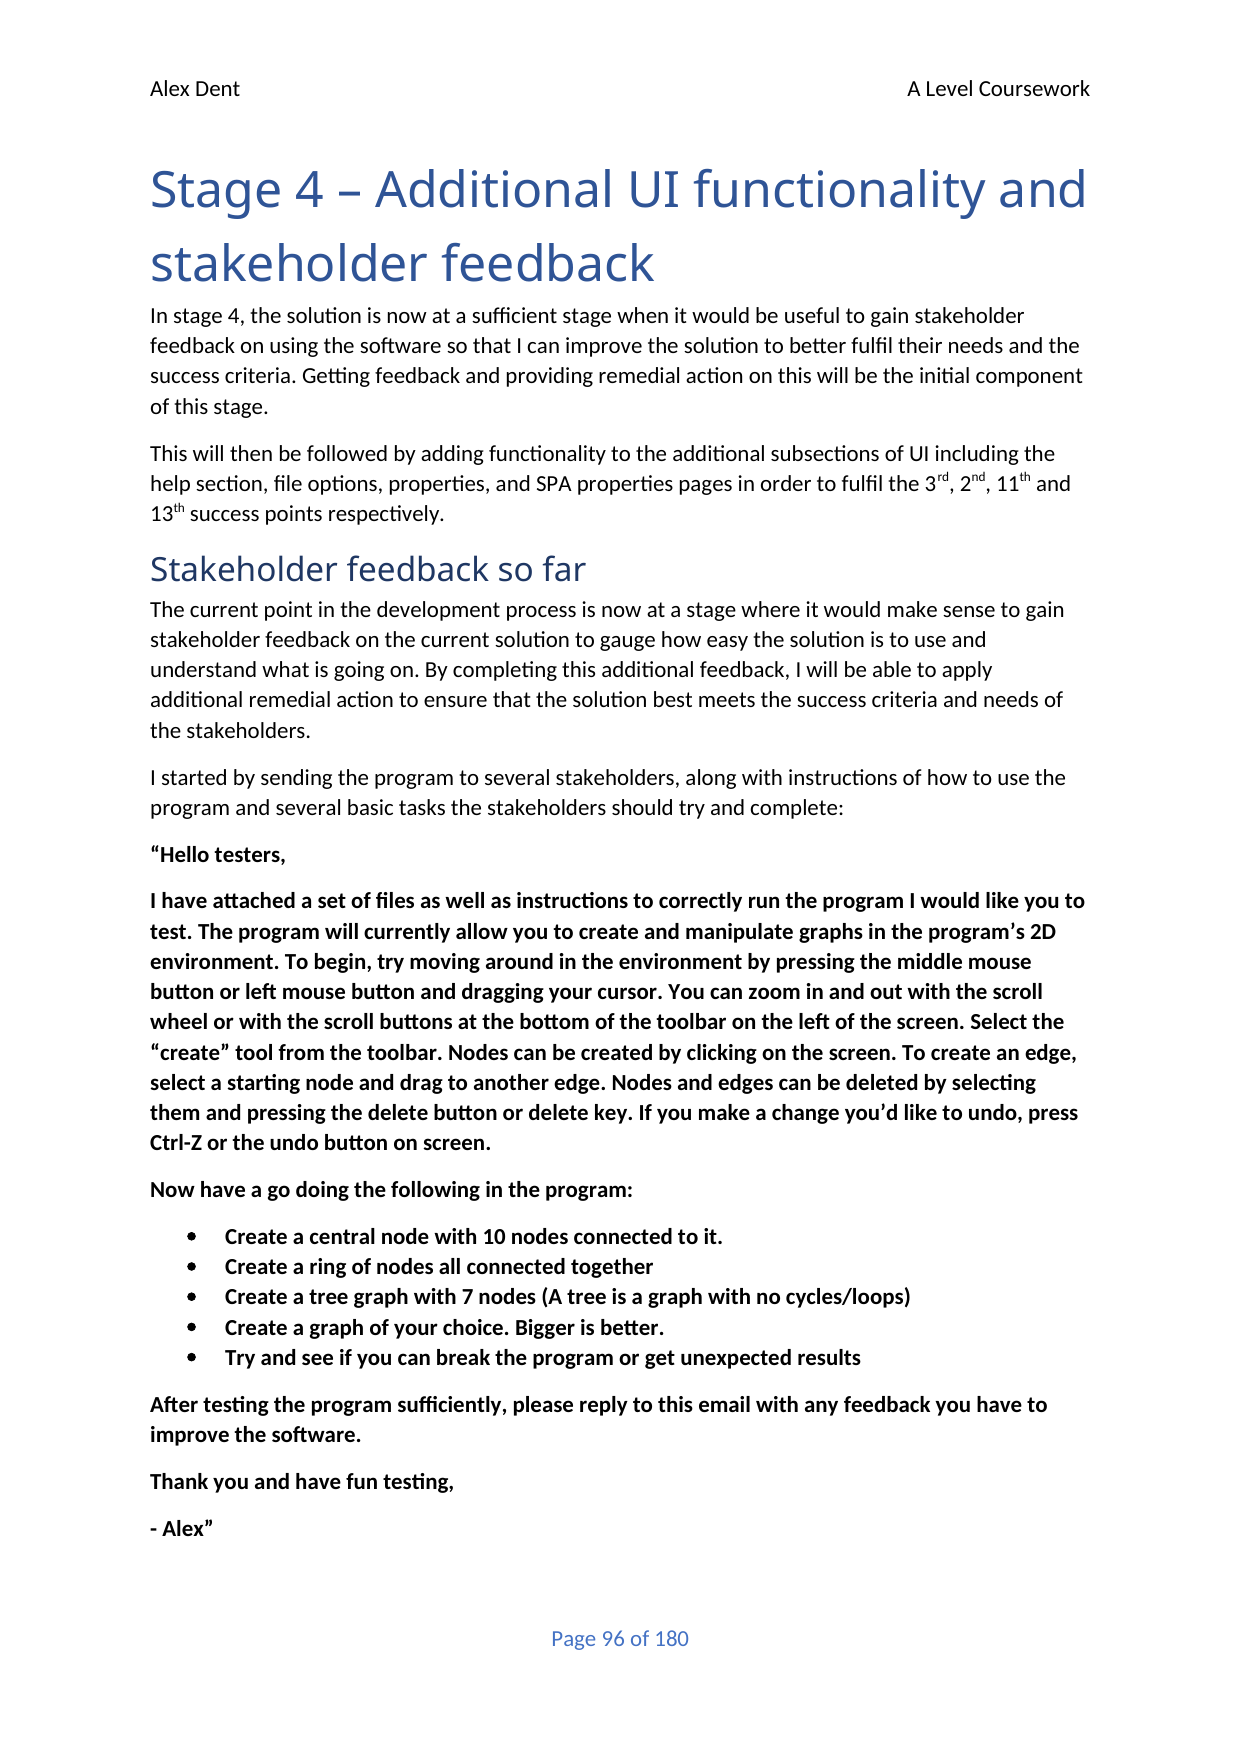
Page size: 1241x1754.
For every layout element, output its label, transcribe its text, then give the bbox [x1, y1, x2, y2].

text “Hello testers, [150, 840, 1090, 868]
subtitle Stakeholder feedback so far [150, 546, 1090, 591]
text Now have a go doing the following in the program: [150, 1175, 1090, 1203]
list Create a graph of your choice. Bigger is better. [187, 1313, 1090, 1341]
list Try and see if you can break the program or get unexpected results [187, 1343, 1090, 1371]
text After testing the program sufficiently, please reply to this email with any feedback you have to improve the software. [150, 1390, 1090, 1448]
text - Alex” [150, 1514, 1090, 1542]
text Thank you and have fun testing, [150, 1467, 1090, 1495]
text This will then be followed by adding functionality to the additional subsections of UI including the help section, file options, properties, and SPA properties pages in order to fulfil the 3rd, 2nd, 11th and 13th success points respectively. [150, 439, 1090, 527]
list Create a central node with 10 nodes connected to it. [187, 1222, 1090, 1250]
list Create a ring of nodes all connected together [187, 1252, 1090, 1280]
subtitle Stage 4 – Additional UI functionality and stakeholder feedback [150, 154, 1090, 296]
text In stage 4, the solution is now at a sufficient stage when it would be useful to gain stakeholder feedback on using the software so that I can improve the solution to better fulfil their needs and the success criteria. Getting feedback and providing remedial action on this will be the initial component of this stage. [150, 301, 1090, 420]
list Create a tree graph with 7 nodes (A tree is a graph with no cycles/loops) [187, 1282, 1090, 1311]
text I started by sending the program to several stakeholders, along with instructions of how to use the program and several basic tasks the stakeholders should try and complete: [150, 763, 1090, 821]
text I have attached a set of files as well as instructions to correctly run the program I would like you to test. The program will currently allow you to create and manipulate graphs in the program’s 2D environment. To begin, try moving around in the environment by pressing the middle mouse button or left mouse button and dragging your cursor. You can zoom in and out with the scroll wheel or with the scroll buttons at the bottom of the toolbar on the left of the screen. Select the “create” tool from the toolbar. Nodes can be created by clicking on the screen. To create an edge, select a starting node and drag to another edge. Nodes and edges can be deleted by selecting them and pressing the delete button or delete key. If you make a change you’d like to undo, press Ctrl-Z or the undo button on screen. [150, 887, 1090, 1156]
text The current point in the development process is now at a stage where it would make sense to gain stakeholder feedback on the current solution to gauge how easy the solution is to use and understand what is going on. By completing this additional feedback, I will be able to apply additional remedial action to ensure that the solution best meets the success criteria and needs of the stakeholders. [150, 595, 1090, 744]
